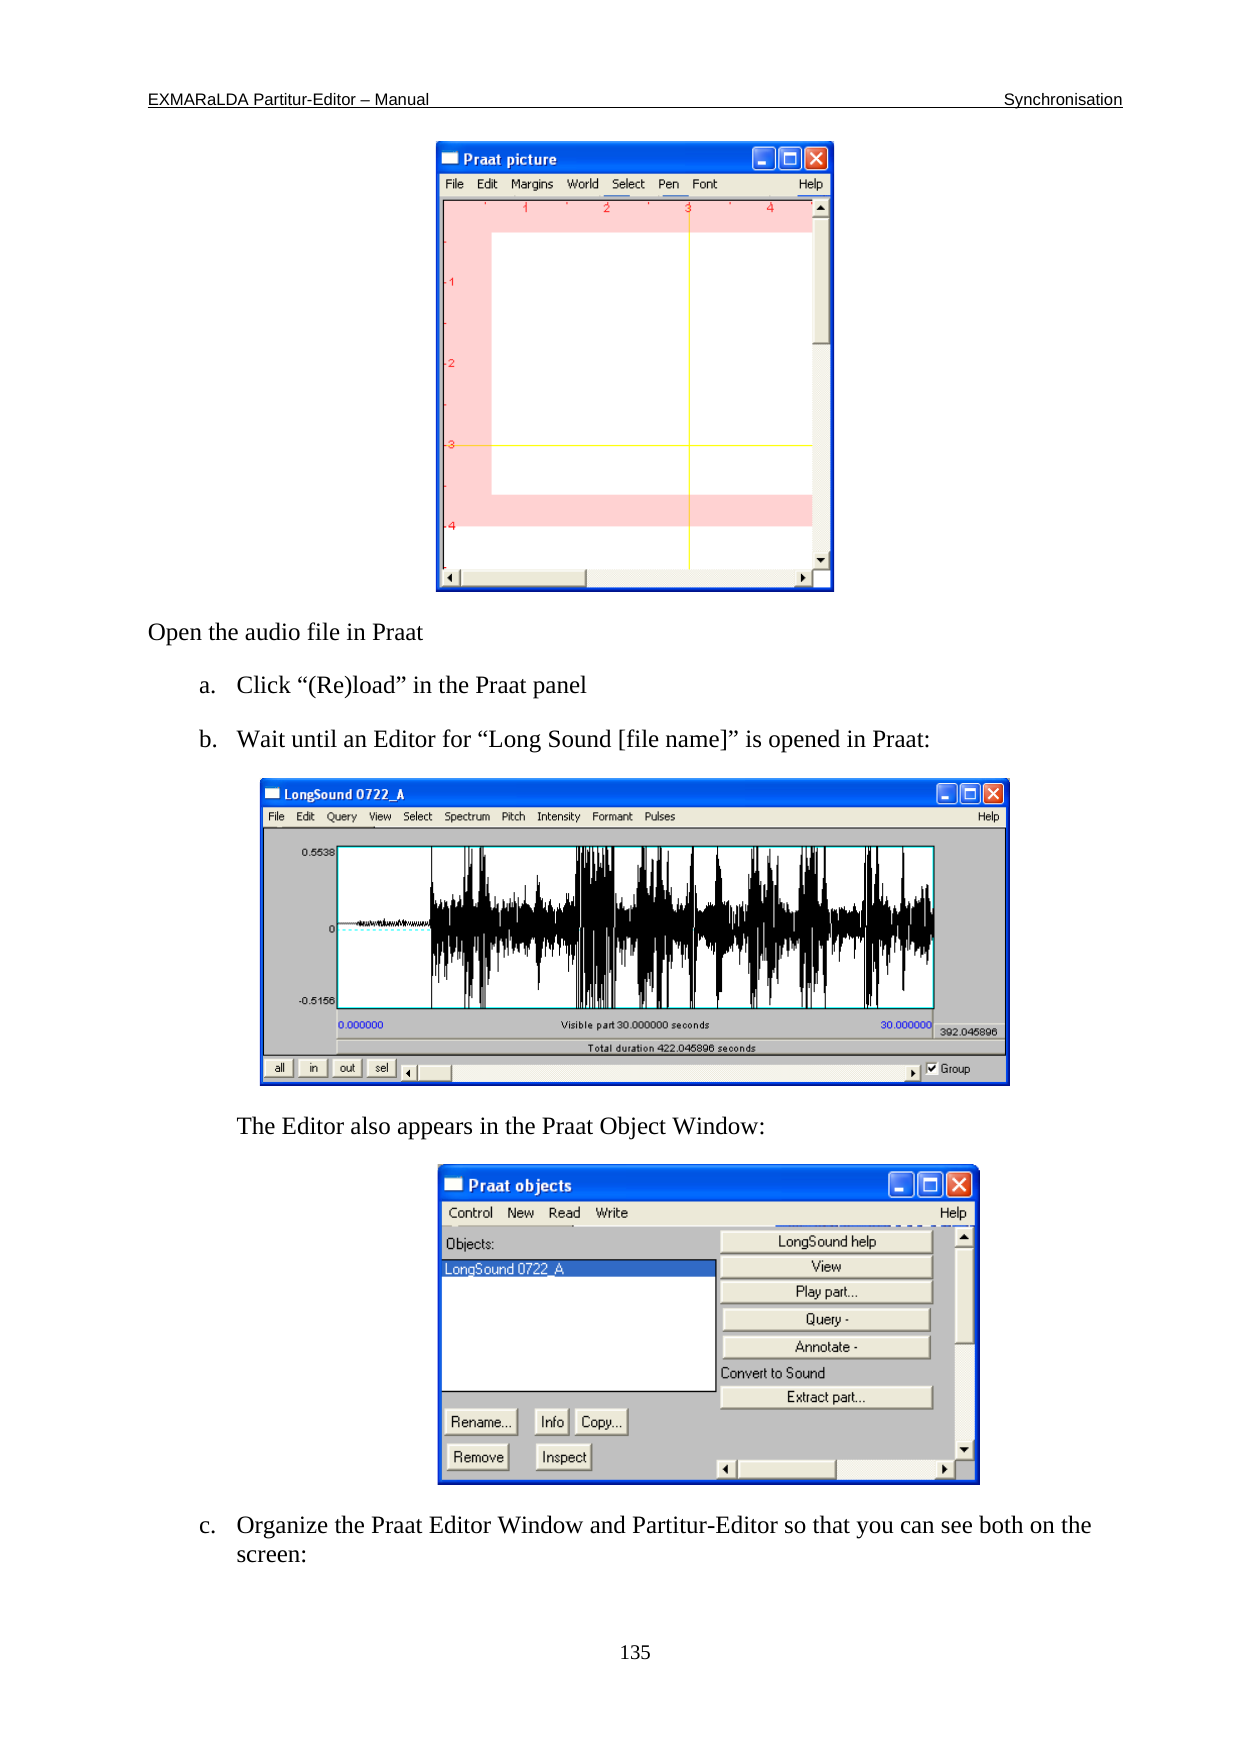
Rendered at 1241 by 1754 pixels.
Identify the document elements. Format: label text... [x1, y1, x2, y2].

picture [259, 778, 1010, 1086]
picture [437, 1164, 980, 1485]
text The Editor also appears in the Praat Object Window: [236, 1111, 1122, 1139]
list Open the audio file in Praat [148, 617, 1122, 646]
list Click “(Re)load” in the Praat panel [199, 671, 1122, 699]
list Organize the Praat Editor Window and Partitur-Editor so that you can see both on the screen: [199, 1510, 1122, 1567]
picture [435, 141, 835, 592]
list Wait until an Editor for “Long Sound [file name]” is opened in Praat: [199, 724, 1122, 753]
